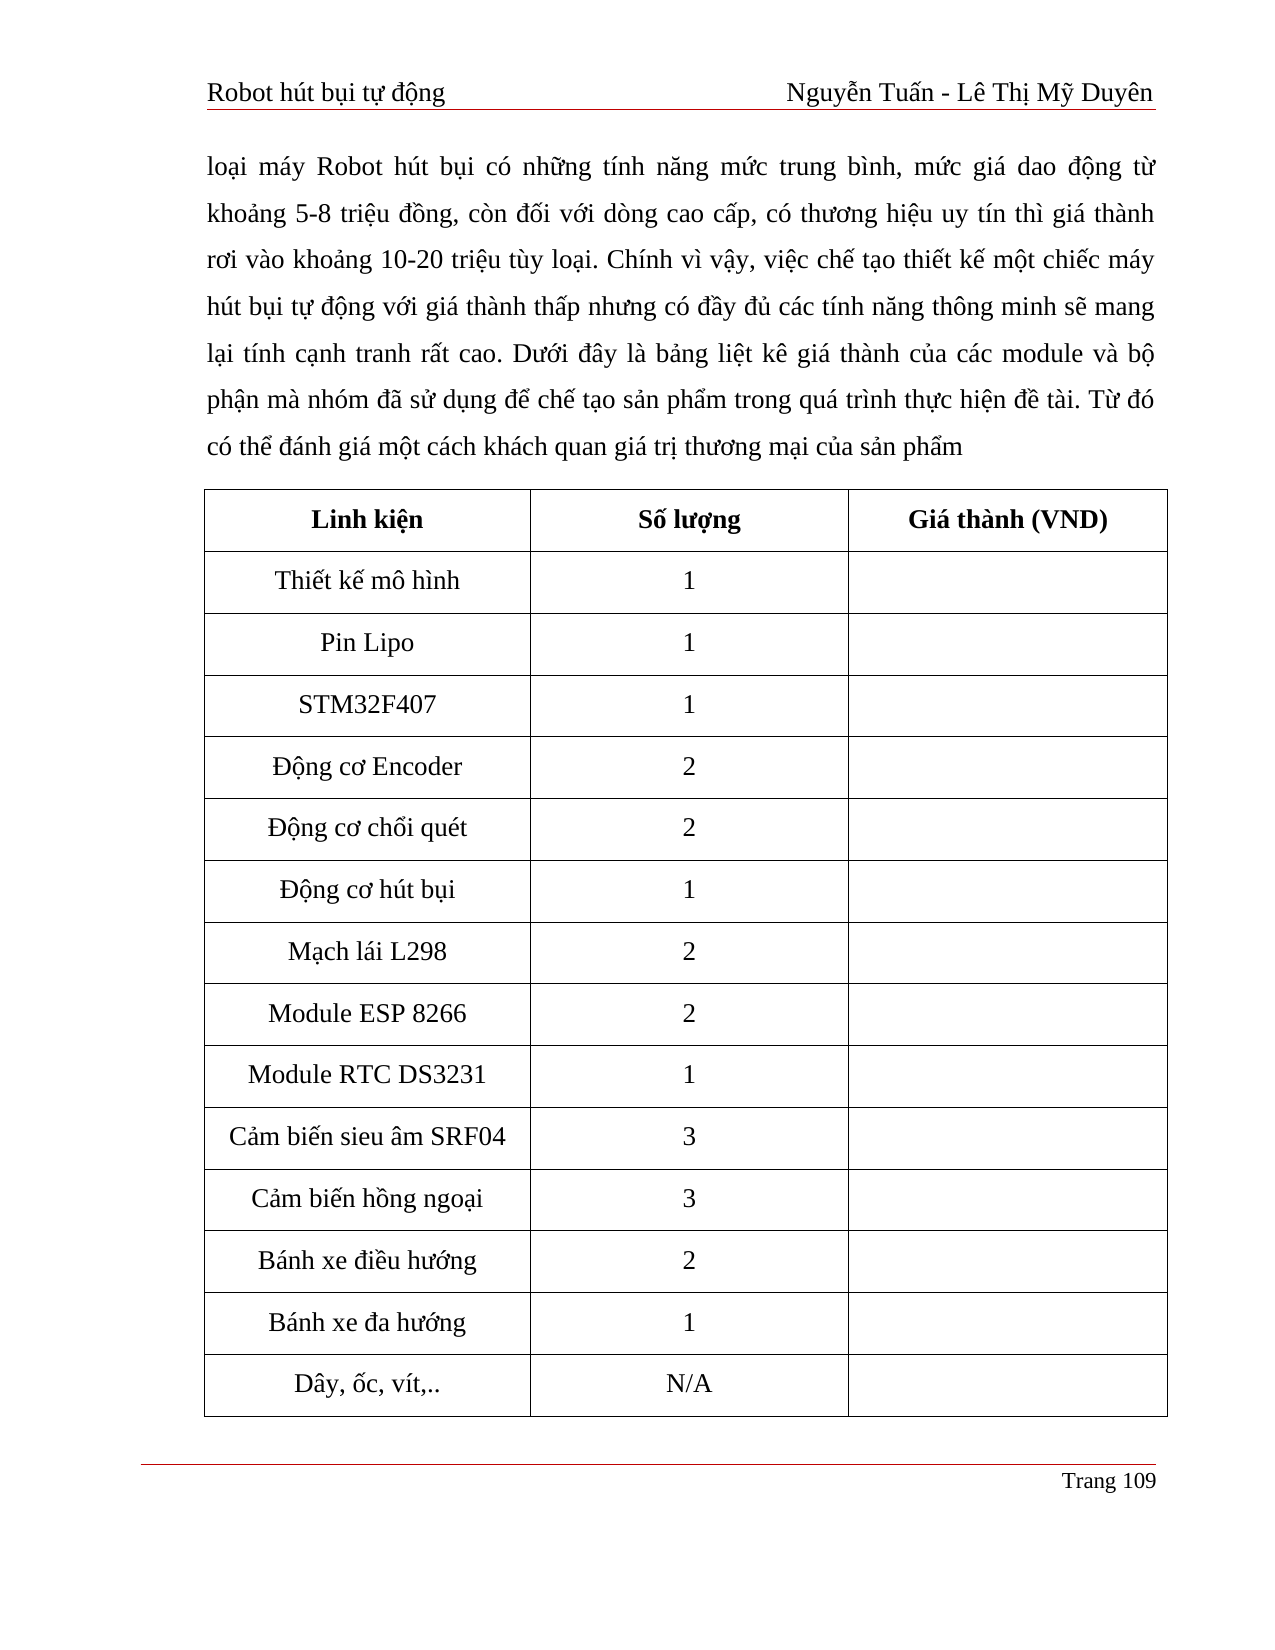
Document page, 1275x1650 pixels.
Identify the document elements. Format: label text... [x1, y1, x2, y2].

table_cell [849, 984, 1167, 1045]
table_cell 2 [531, 799, 848, 860]
table_cell Bánh xe điều hướng [205, 1231, 530, 1292]
table_cell 1 [531, 614, 848, 674]
table_cell Động cơ Encoder [205, 737, 530, 798]
table_cell Dây, ốc, vít,.. [205, 1355, 530, 1416]
table_cell [849, 923, 1167, 983]
table_cell 1 [531, 552, 848, 613]
table_cell Động cơ chổi quét [205, 799, 530, 860]
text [207, 150, 1156, 461]
table_cell [849, 1046, 1167, 1107]
table_cell Cảm biến sieu âm SRF04 [205, 1108, 530, 1169]
table_cell Module RTC DS3231 [205, 1046, 530, 1107]
table_cell 1 [531, 861, 848, 922]
table_cell 1 [531, 676, 848, 736]
table_cell [849, 552, 1167, 613]
table_cell Module ESP 8266 [205, 984, 530, 1045]
table_cell [849, 1231, 1167, 1292]
table_cell [849, 614, 1167, 674]
table_cell [849, 1293, 1167, 1354]
table_cell [849, 1108, 1167, 1169]
table_cell Bánh xe đa hướng [205, 1293, 530, 1354]
table_cell 1 [531, 1046, 848, 1107]
table_cell Động cơ hút bụi [205, 861, 530, 922]
table_cell 1 [531, 1293, 848, 1354]
table_cell [849, 799, 1167, 860]
table_header Số lượng [531, 490, 848, 551]
table_header Giá thành (VND) [849, 490, 1167, 551]
table_cell [849, 1170, 1167, 1230]
table_cell 3 [531, 1108, 848, 1169]
table_cell STM32F407 [205, 676, 530, 736]
table_cell N/A [531, 1355, 848, 1416]
table_cell 2 [531, 984, 848, 1045]
table_cell 3 [531, 1170, 848, 1230]
table_cell [849, 1355, 1167, 1416]
table_cell [849, 861, 1167, 922]
table_cell 2 [531, 1231, 848, 1292]
table_cell [849, 737, 1167, 798]
table_cell Pin Lipo [205, 614, 530, 674]
table_cell Thiết kế mô hình [205, 552, 530, 613]
table_header Linh kiện [205, 490, 530, 551]
table_cell Cảm biến hồng ngoại [205, 1170, 530, 1230]
table_cell [849, 676, 1167, 736]
table_cell 2 [531, 923, 848, 983]
table_cell 2 [531, 737, 848, 798]
table_cell Mạch lái L298 [205, 923, 530, 983]
